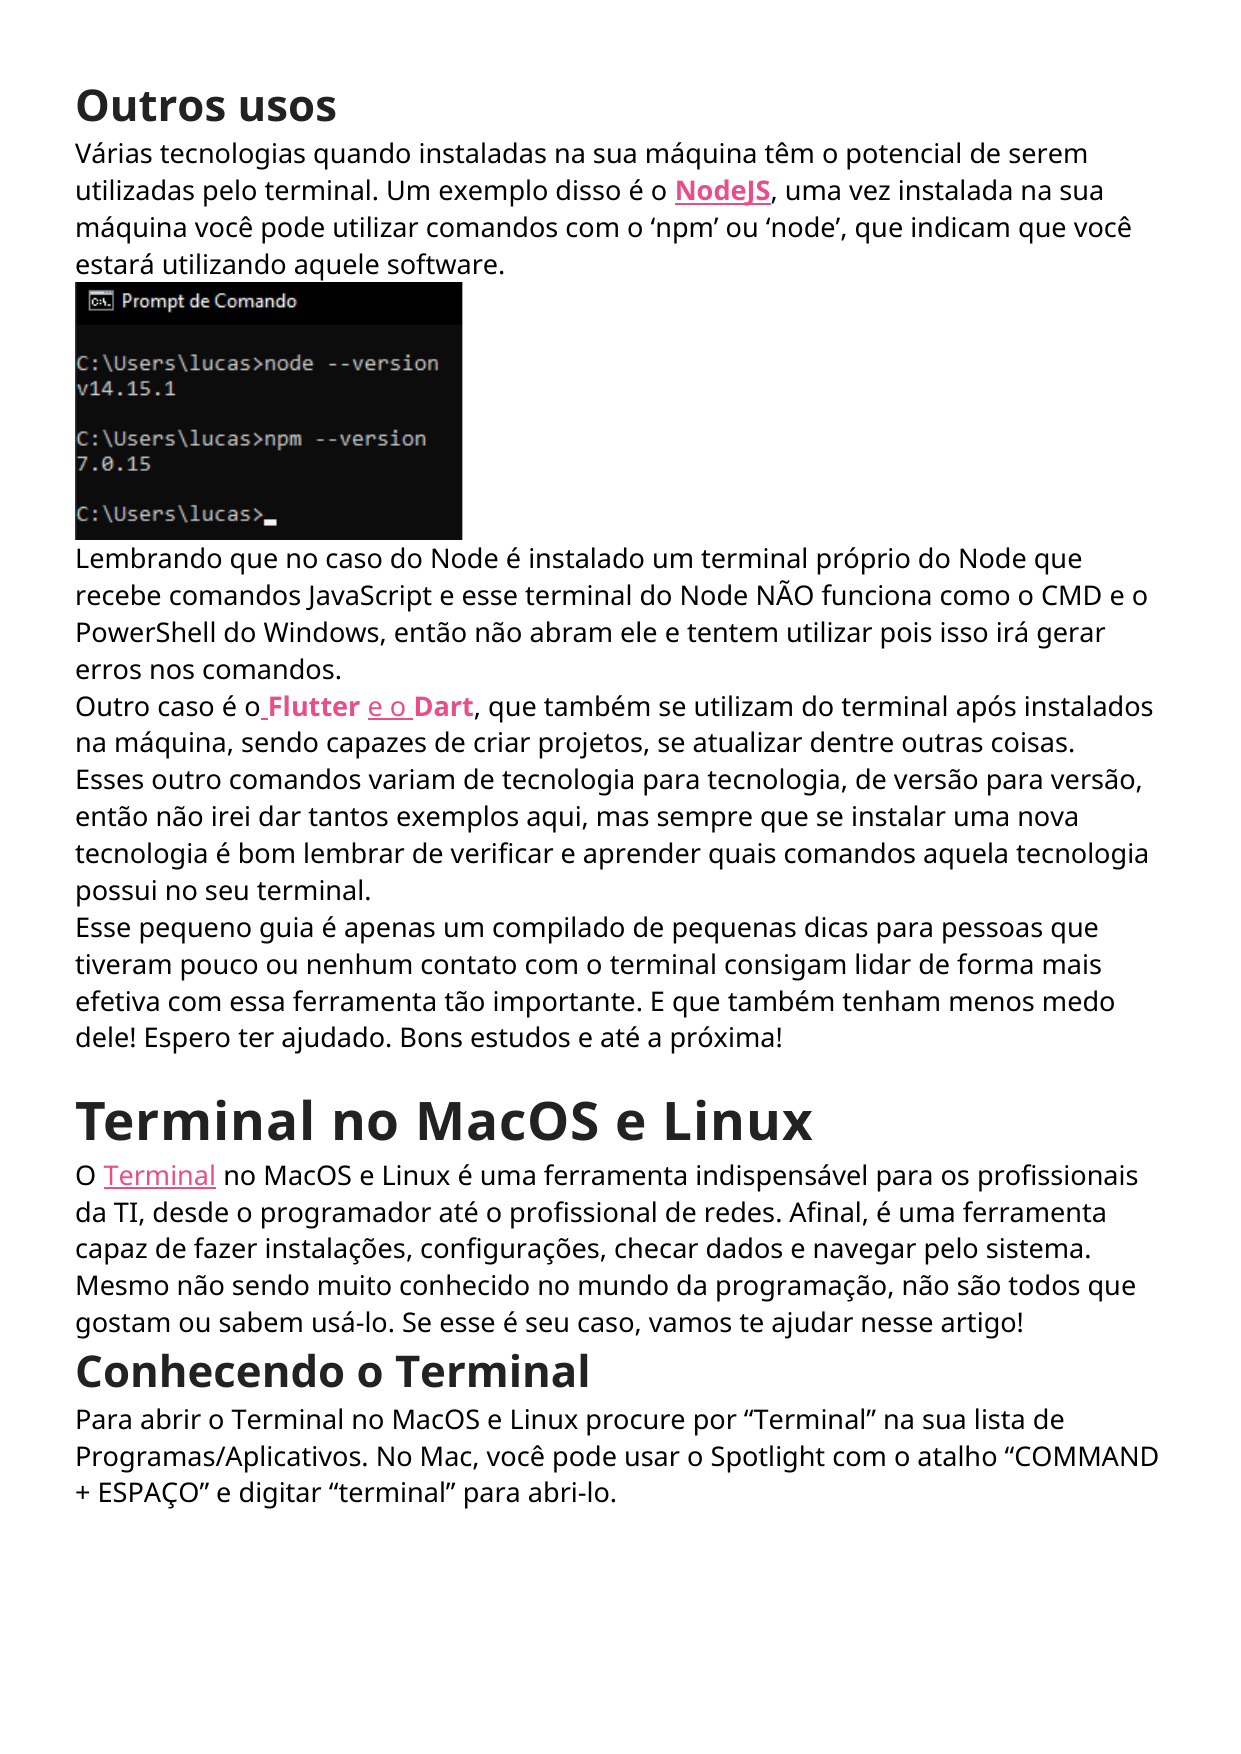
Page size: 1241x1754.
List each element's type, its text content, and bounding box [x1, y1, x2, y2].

text Esse pequeno guia é apenas um compilado de pequenas dicas para pessoas que tiveram pouco ou nenhum contato com o terminal consigam lidar de forma mais efetiva com essa ferramenta tão importante. E que também tenham menos medo dele! Espero ter ajudado. Bons estudos e até a próxima! [75, 908, 1165, 1056]
text Lembrando que no caso do Node é instalado um terminal próprio do Node que recebe comandos JavaScript e esse terminal do Node NÃO funciona como o CMD e o PowerShell do Windows, então não abram ele e tentem utilizar pois isso irá gerar erros nos comandos. [75, 539, 1165, 687]
picture [75, 282, 463, 540]
text Outro caso é o Flutter e o Dart, que também se utilizam do terminal após instalados na máquina, sendo capazes de criar projetos, se atualizar dentre outras coisas. [75, 687, 1165, 761]
text Mesmo não sendo muito conhecido no mundo da programação, não são todos que gostam ou sabem usá-lo. Se esse é seu caso, vamos te ajudar nesse artigo! [75, 1267, 1165, 1341]
text O Terminal no MacOS e Linux é uma ferramenta indispensável para os profissionais da TI, desde o programador até o profissional de redes. Afinal, é uma ferramenta capaz de fazer instalações, configurações, checar dados e navegar pelo sistema. [75, 1156, 1165, 1267]
text Outros usos [75, 75, 1165, 134]
text Esses outro comandos variam de tecnologia para tecnologia, de versão para versão, então não irei dar tantos exemplos aqui, mas sempre que se instalar uma nova tecnologia é bom lembrar de verificar e aprender quais comandos aquela tecnologia possui no seu terminal. [75, 761, 1165, 908]
text Para abrir o Terminal no MacOS e Linux procure por “Terminal” na sua lista de Programas/Aplicativos. No Mac, você pode usar o Spotlight com o atalho “COMMAND + ESPAÇO” e digitar “terminal” para abri-lo. [75, 1400, 1165, 1511]
text Várias tecnologias quando instaladas na sua máquina têm o potencial de serem utilizadas pelo terminal. Um exemplo disso é o NodeJS, uma vez instalada na sua máquina você pode utilizar comandos com o ‘npm’ ou ‘node’, que indicam que você estará utilizando aquele software. [75, 134, 1165, 282]
subtitle Conhecendo o Terminal [75, 1341, 1165, 1400]
subtitle Terminal no MacOS e Linux [75, 1084, 1165, 1156]
